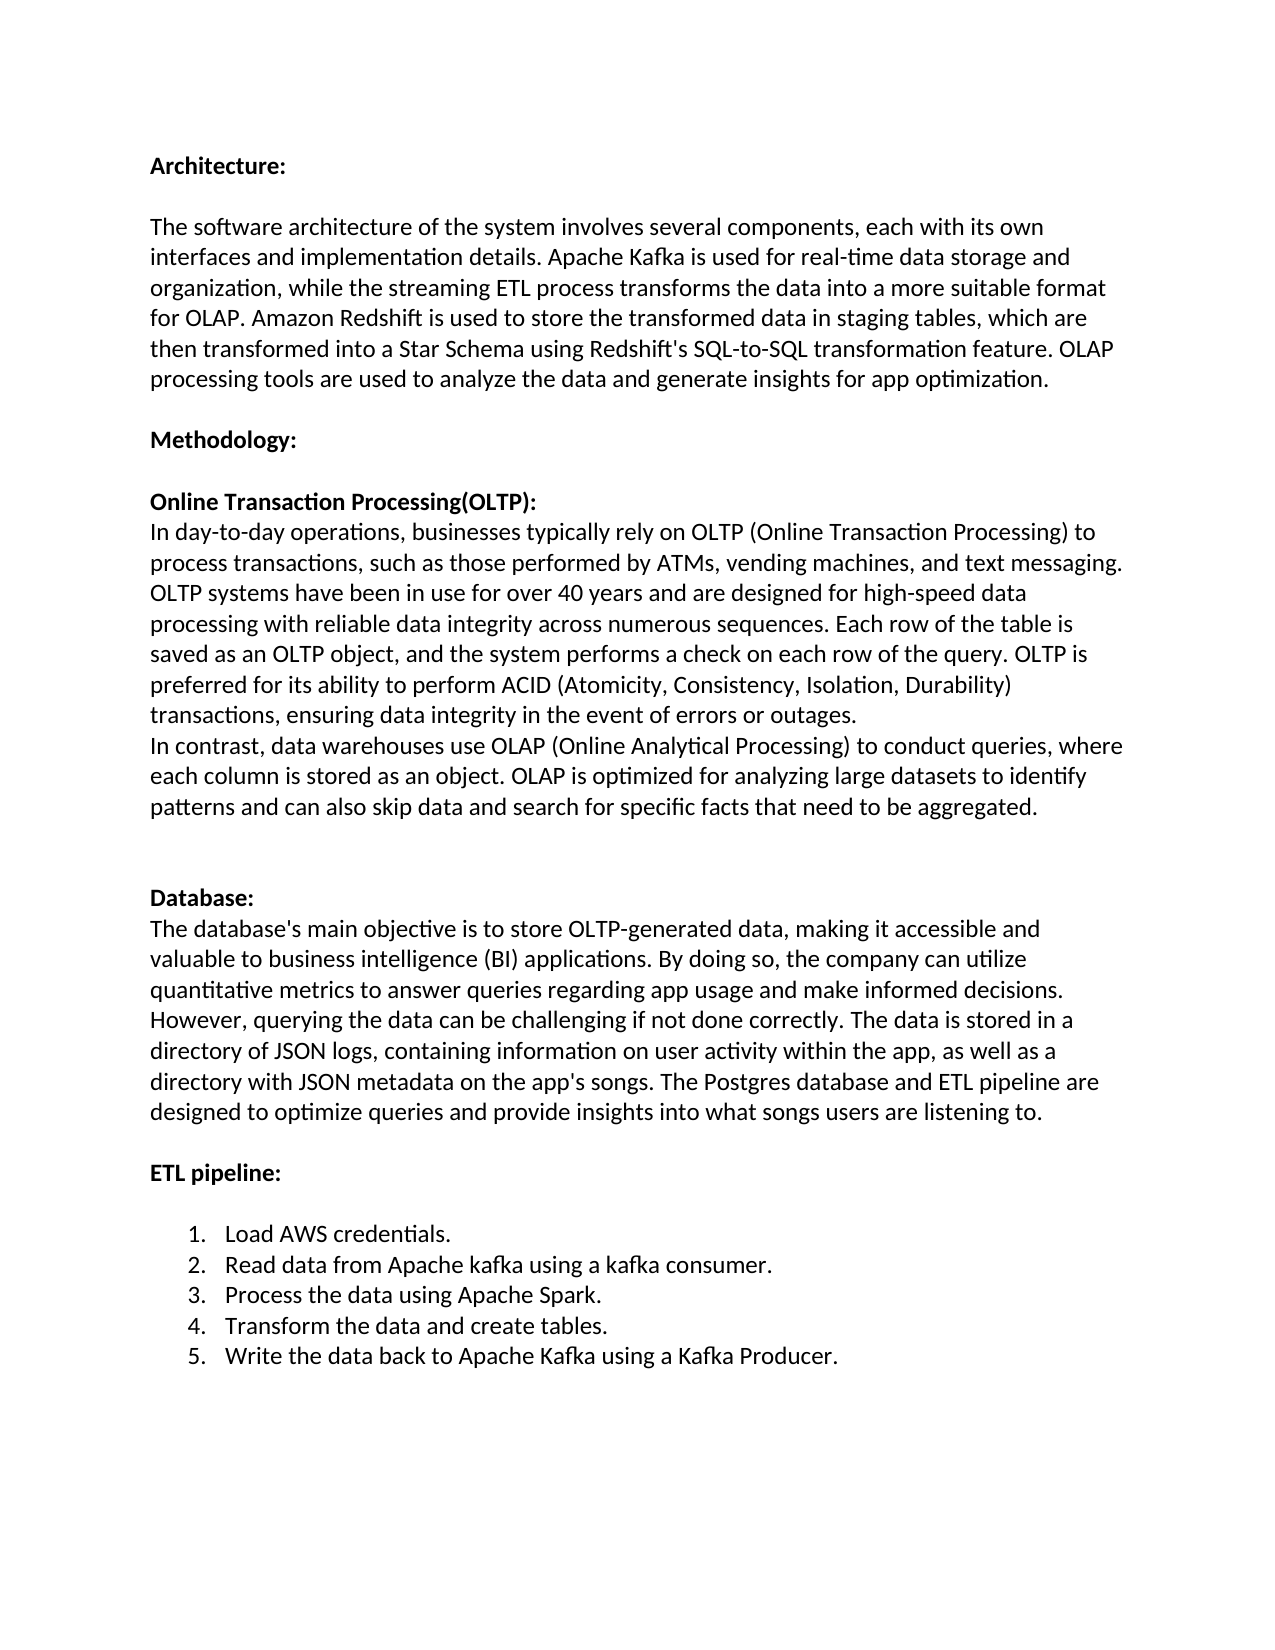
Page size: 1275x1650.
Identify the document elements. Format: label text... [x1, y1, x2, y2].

text Methodology: [150, 425, 1125, 455]
text Architecture: [150, 150, 1125, 181]
list Read data from Apache kafka using a kafka consumer. [187, 1249, 1125, 1279]
text The software architecture of the system involves several components, each with its own interfaces and implementation details. Apache Kafka is used for real-time data storage and organization, while the streaming ETL process transforms the data into a more suitable format for OLAP. Amazon Redshift is used to store the transformed data in staging tables, which are then transformed into a Star Schema using Redshift's SQL-to-SQL transformation feature. OLAP processing tools are used to analyze the data and generate insights for app optimization. [150, 211, 1125, 394]
text ETL pipeline: [150, 1157, 1125, 1188]
list Transform the data and create tables. [187, 1310, 1125, 1340]
list Write the data back to Apache Kafka using a Kafka Producer. [187, 1340, 1125, 1371]
list Load AWS credentials. [187, 1218, 1125, 1249]
text Online Transaction Processing(OLTP): In day-to-day operations, businesses typically rely on OLTP (Online Transaction Processing) to process transactions, such as those performed by ATMs, vending machines, and text messaging. OLTP systems have been in use for over 40 years and are designed for high-speed data processing with reliable data integrity across numerous sequences. Each row of the table is saved as an OLTP object, and the system performs a check on each row of the query. OLTP is preferred for its ability to perform ACID (Atomicity, Consistency, Isolation, Durability) transactions, ensuring data integrity in the event of errors or outages. [150, 486, 1125, 730]
text In contrast, data warehouses use OLAP (Online Analytical Processing) to conduct queries, where each column is stored as an object. OLAP is optimized for analyzing large datasets to identify patterns and can also skip data and search for specific facts that need to be aggregated. [150, 730, 1125, 821]
text Database: The database's main objective is to store OLTP-generated data, making it accessible and valuable to business intelligence (BI) applications. By doing so, the company can utilize quantitative metrics to answer queries regarding app usage and make informed decisions. However, querying the data can be challenging if not done correctly. The data is stored in a directory of JSON logs, containing information on user activity within the app, as well as a directory with JSON metadata on the app's songs. The Postgres database and ETL pipeline are designed to optimize queries and provide insights into what songs users are listening to. [150, 882, 1125, 1127]
list Process the data using Apache Spark. [187, 1279, 1125, 1310]
